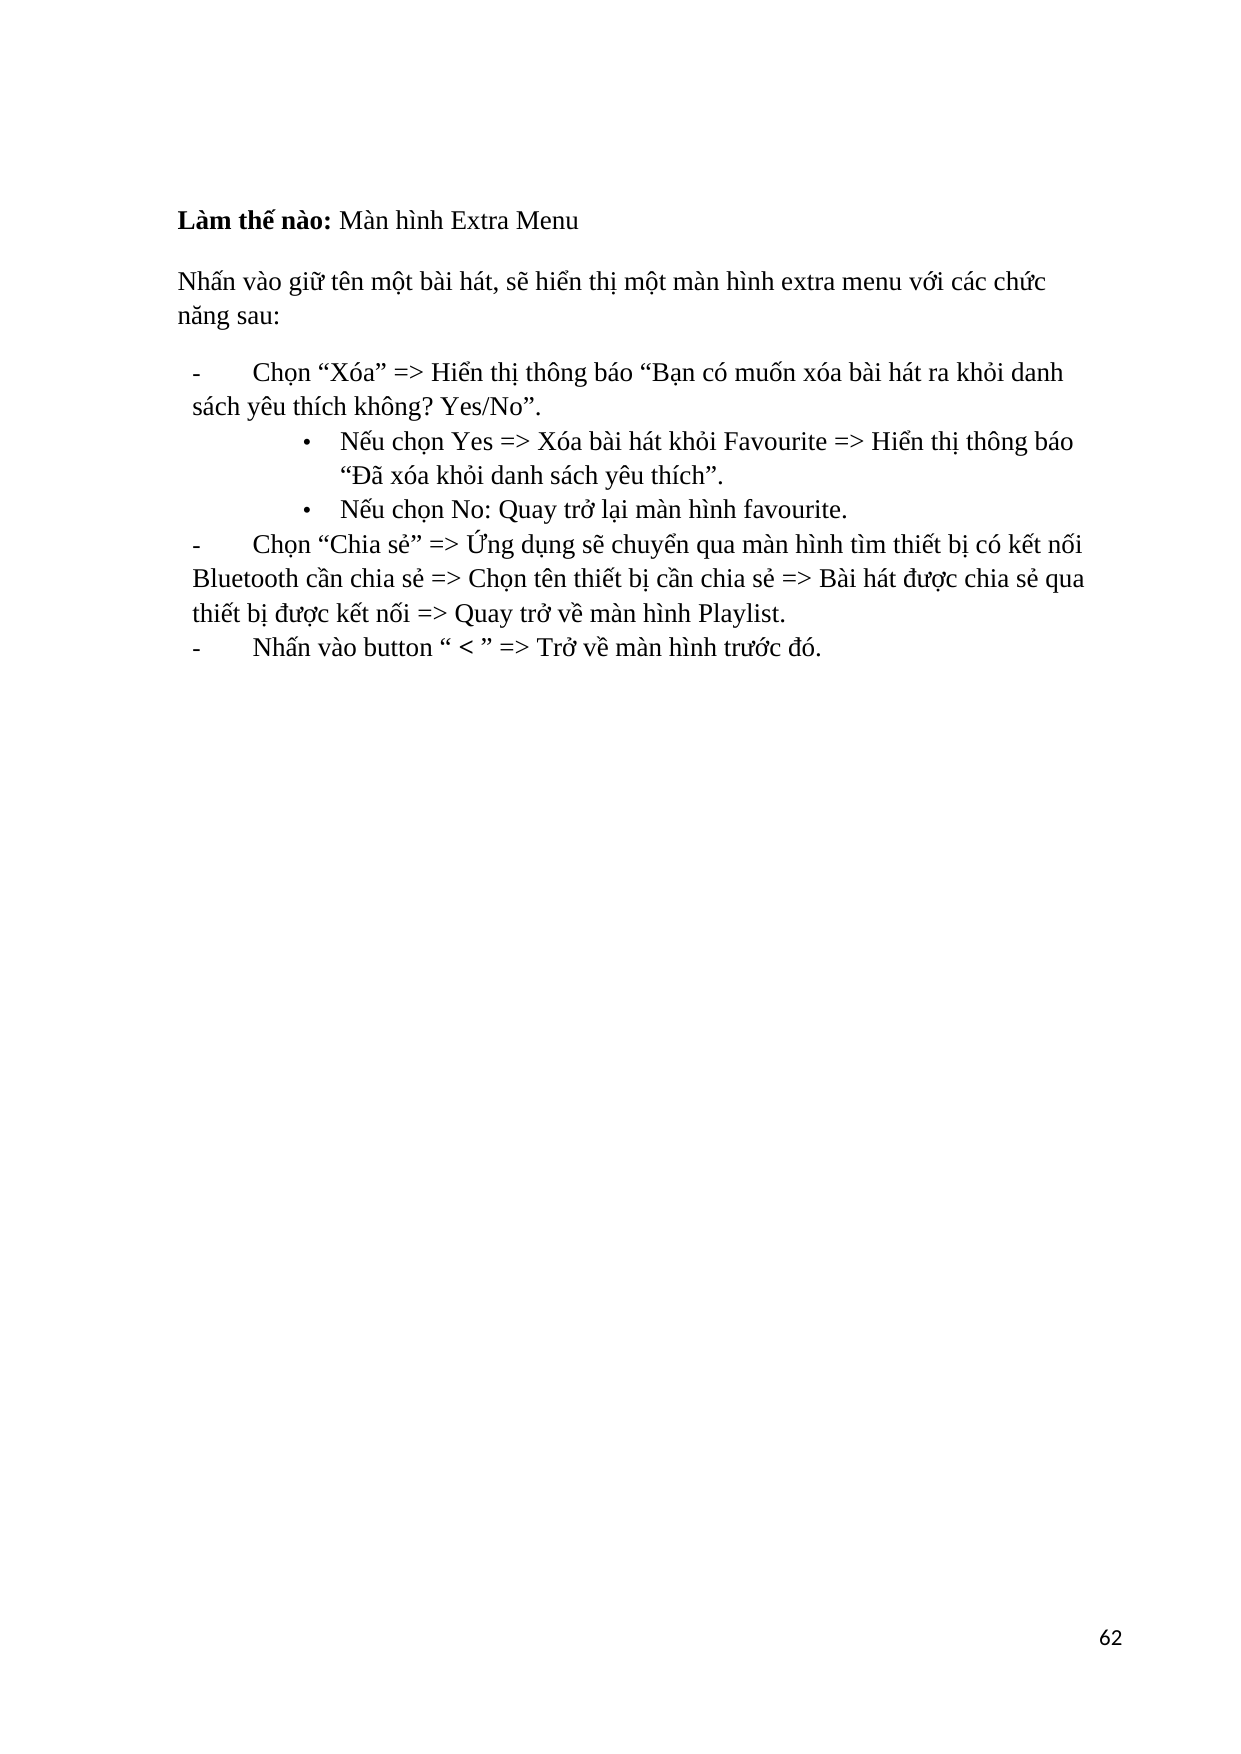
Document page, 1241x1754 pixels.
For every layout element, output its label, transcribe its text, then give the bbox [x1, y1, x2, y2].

text Nhấn vào giữ tên một bài hát, sẽ hiển thị một màn hình extra menu với các chức năng sau: [177, 265, 1102, 330]
text Làm thế nào: Màn hình Extra Menu [177, 204, 1122, 235]
list Nếu chọn No: Quay trở lại màn hình favourite. [302, 493, 1102, 525]
list Nếu chọn Yes => Xóa bài hát khỏi Favourite => Hiển thị thông báo “Đã xóa khỏi danh sách yêu thích”. [302, 424, 1102, 490]
list Chọn “Xóa” => Hiển thị thông báo “Bạn có muốn xóa bài hát ra khỏi danh sách yêu thích không? Yes/No”. [192, 356, 1102, 421]
list Chọn “Chia sẻ” => Ứng dụng sẽ chuyển qua màn hình tìm thiết bị có kết nối Bluetooth cần chia sẻ => Chọn tên thiết bị cần chia sẻ => Bài hát được chia sẻ qua thiết bị được kết nối => Quay trở về màn hình Playlist. [192, 528, 1102, 628]
list Nhấn vào button “ < ” => Trở về màn hình trước đó. [192, 631, 1122, 663]
